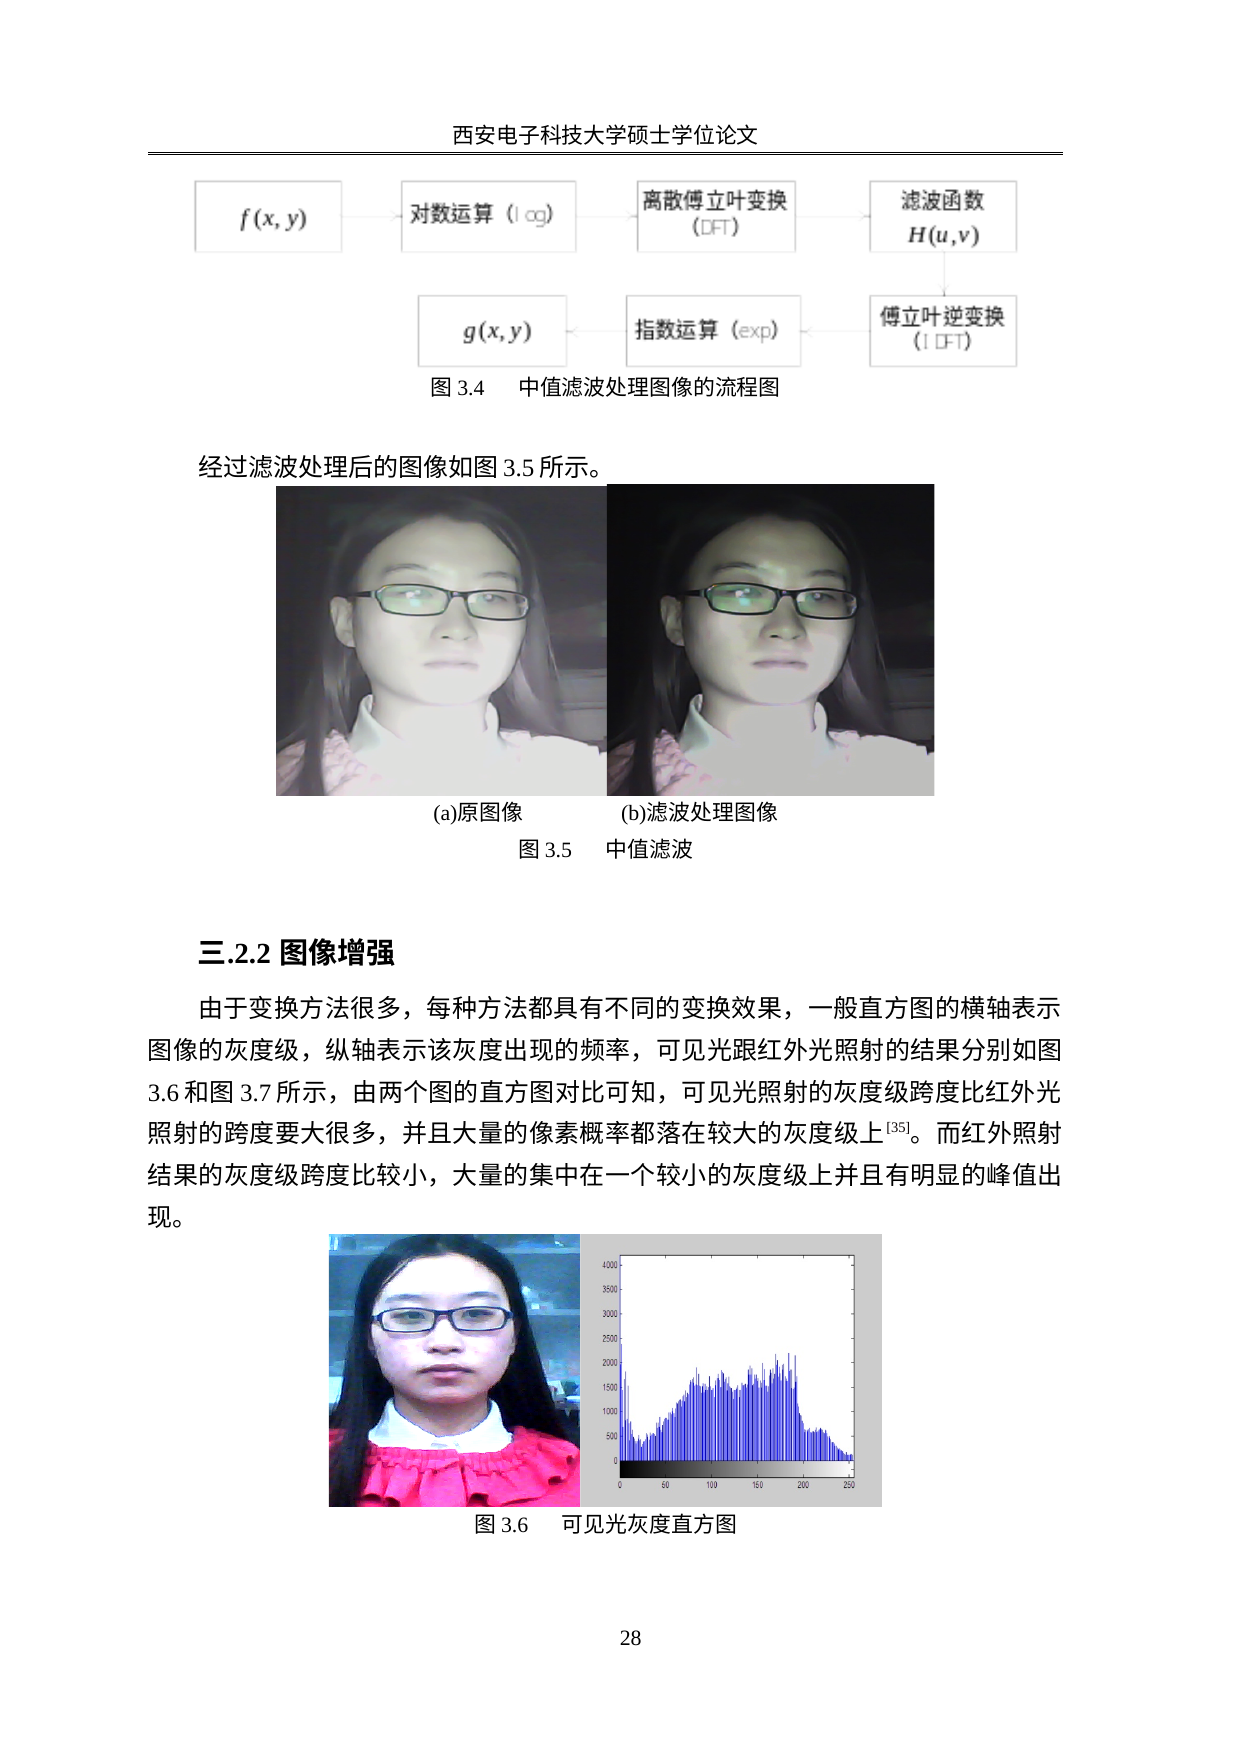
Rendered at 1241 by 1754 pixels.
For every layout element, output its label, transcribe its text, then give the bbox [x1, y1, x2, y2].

picture [328, 1234, 882, 1507]
subtitle 图像增强 [198, 930, 1063, 972]
text 中值滤波 [148, 832, 1063, 863]
text 中值滤波处理图像的流程图 [148, 369, 1063, 401]
picture [276, 484, 935, 796]
text (a)原图像 (b)滤波处理图像 [148, 795, 1063, 827]
text 经过滤波处理后的图像如图3.5所示。 [148, 443, 1063, 484]
text 由于变换方法很多，每种方法都具有不同的变换效果，一般直方图的横轴表示图像的灰度级，纵轴表示该灰度出现的频率，可见光跟红外光照射的结果分别如图3.6和图3.7所示，由两个图的直方图对比可知，可见光照射的灰度级跨度比红外光照射的跨度要大很多，并且大量的像素概率都落在较大的灰度级上[35]。而红外照射结果的灰度级跨度比较小，大量的集中在一个较小的灰度级上并且有明显的峰值出现。 [148, 984, 1063, 1234]
text 可见光灰度直方图 [148, 1507, 1063, 1539]
